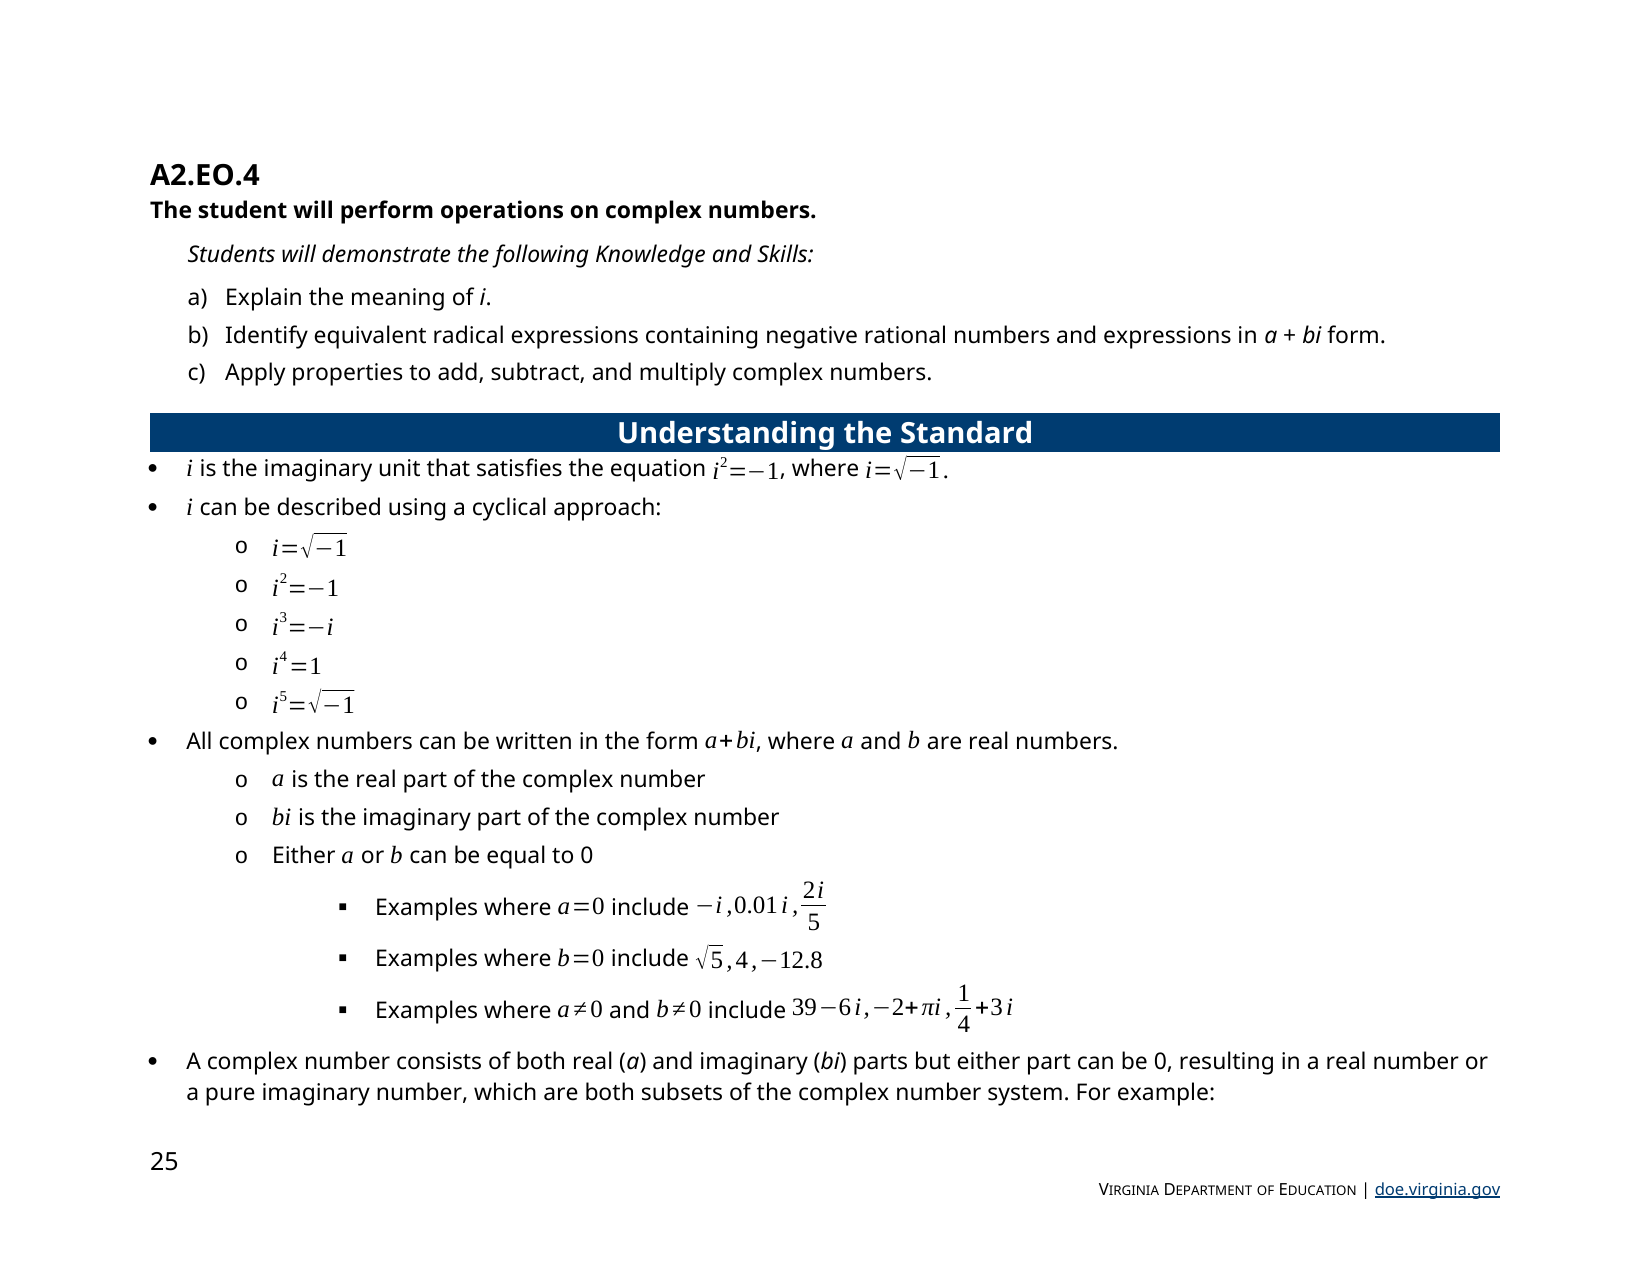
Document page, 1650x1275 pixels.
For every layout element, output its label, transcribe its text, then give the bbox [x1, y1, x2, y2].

subtitle The student will perform operations on complex numbers. [150, 194, 1500, 225]
list All complex numbers can be written in the form , where and are real numbers. [148, 725, 1500, 756]
subtitle A2.EO.4 [150, 154, 1500, 194]
list Apply properties to add, subtract, and multiply complex numbers. [187, 356, 1500, 388]
list Examples where and include [337, 980, 1500, 1039]
list Examples where include [337, 942, 1500, 973]
list is the real part of the complex number [234, 763, 1500, 795]
list Explain the meaning of i. [187, 281, 1500, 313]
list Examples where include [337, 877, 1500, 936]
list is the imaginary unit that satisfies the equation , where [148, 452, 1500, 485]
list is the imaginary part of the complex number [234, 801, 1500, 833]
subtitle Understanding the Standard [150, 413, 1500, 452]
list can be described using a cyclical approach: [148, 491, 1500, 524]
list Identify equivalent radical expressions containing negative rational numbers and expressions in a + bi form. [187, 319, 1500, 350]
list A complex number consists of both real (a) and imaginary (bi) parts but either part can be 0, resulting in a real number or a pure imaginary number, which are both subsets of the complex number system. For example: [148, 1045, 1500, 1107]
text Students will demonstrate the following Knowledge and Skills: [150, 238, 1500, 269]
list Either or can be equal to 0 [234, 839, 1500, 871]
